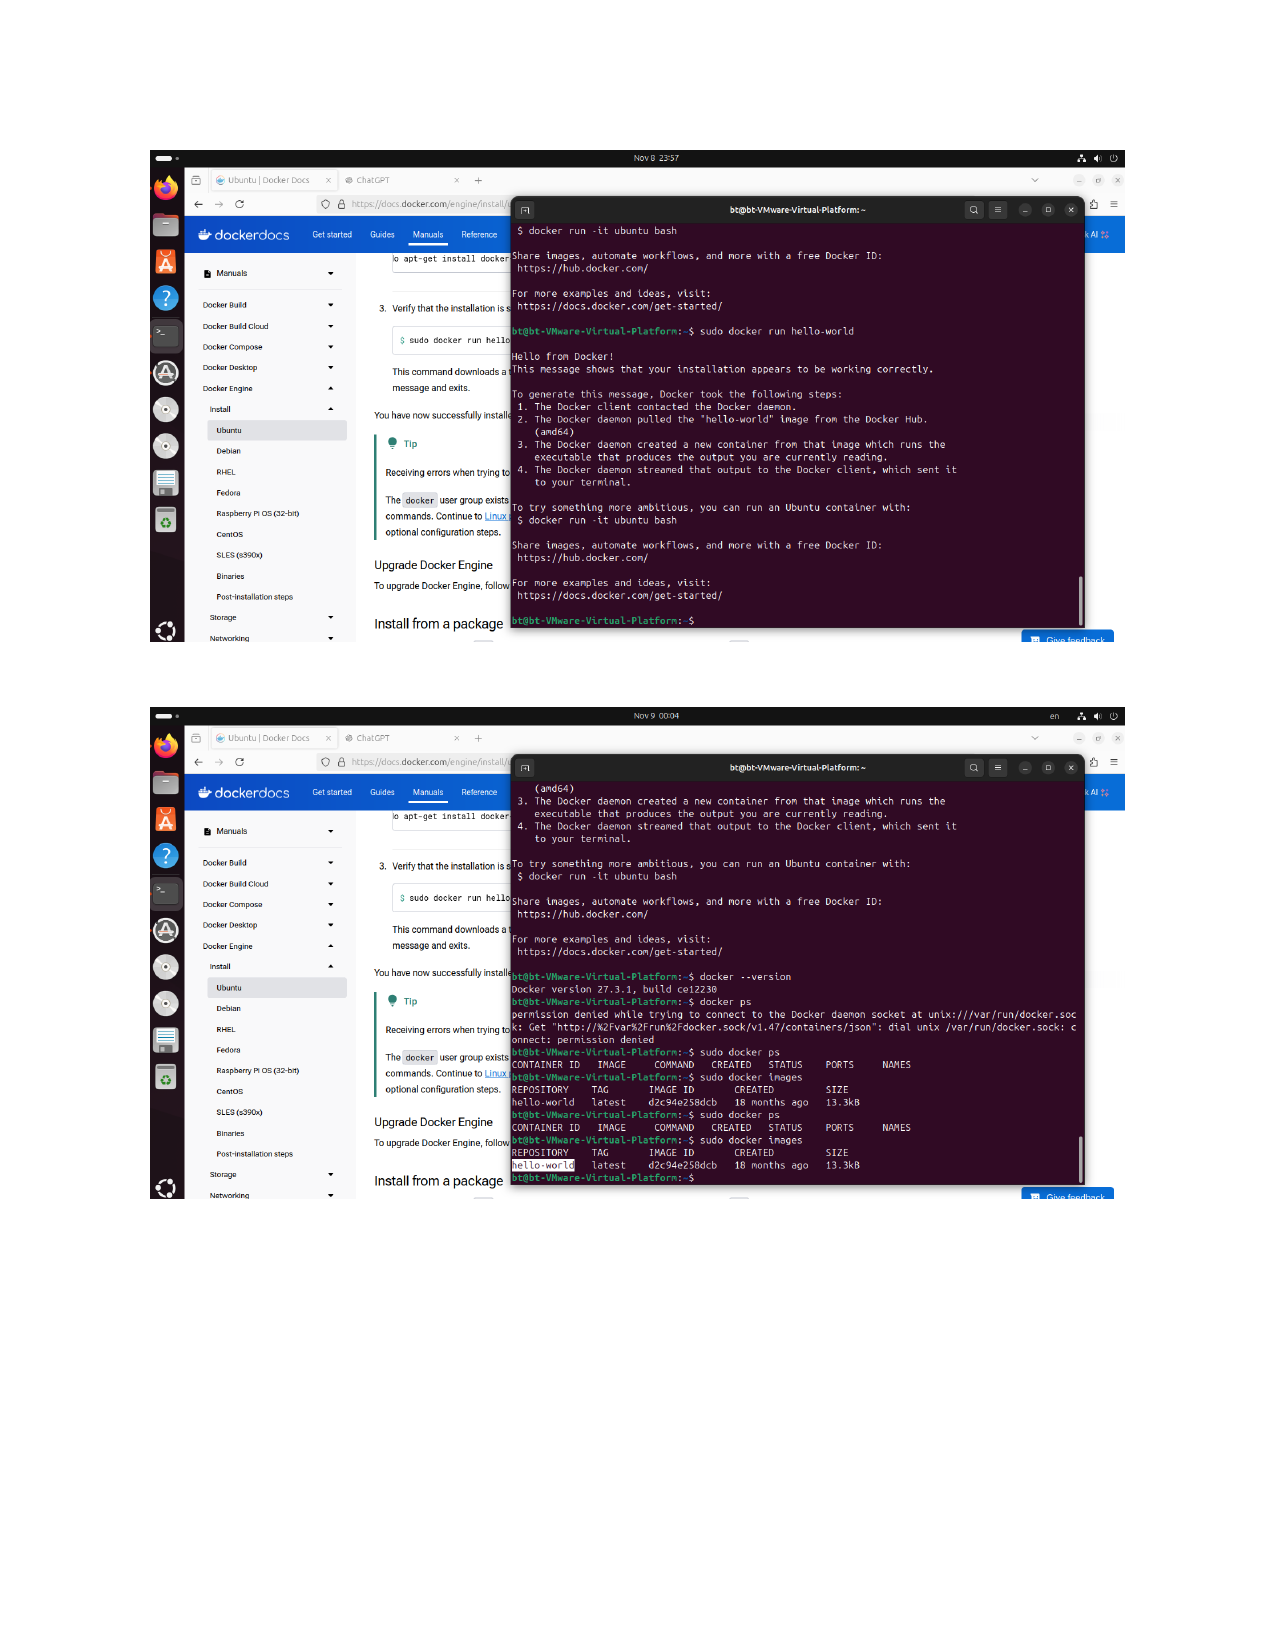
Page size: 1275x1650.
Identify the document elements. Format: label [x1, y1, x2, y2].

picture [150, 150, 1125, 642]
picture [150, 707, 1125, 1199]
